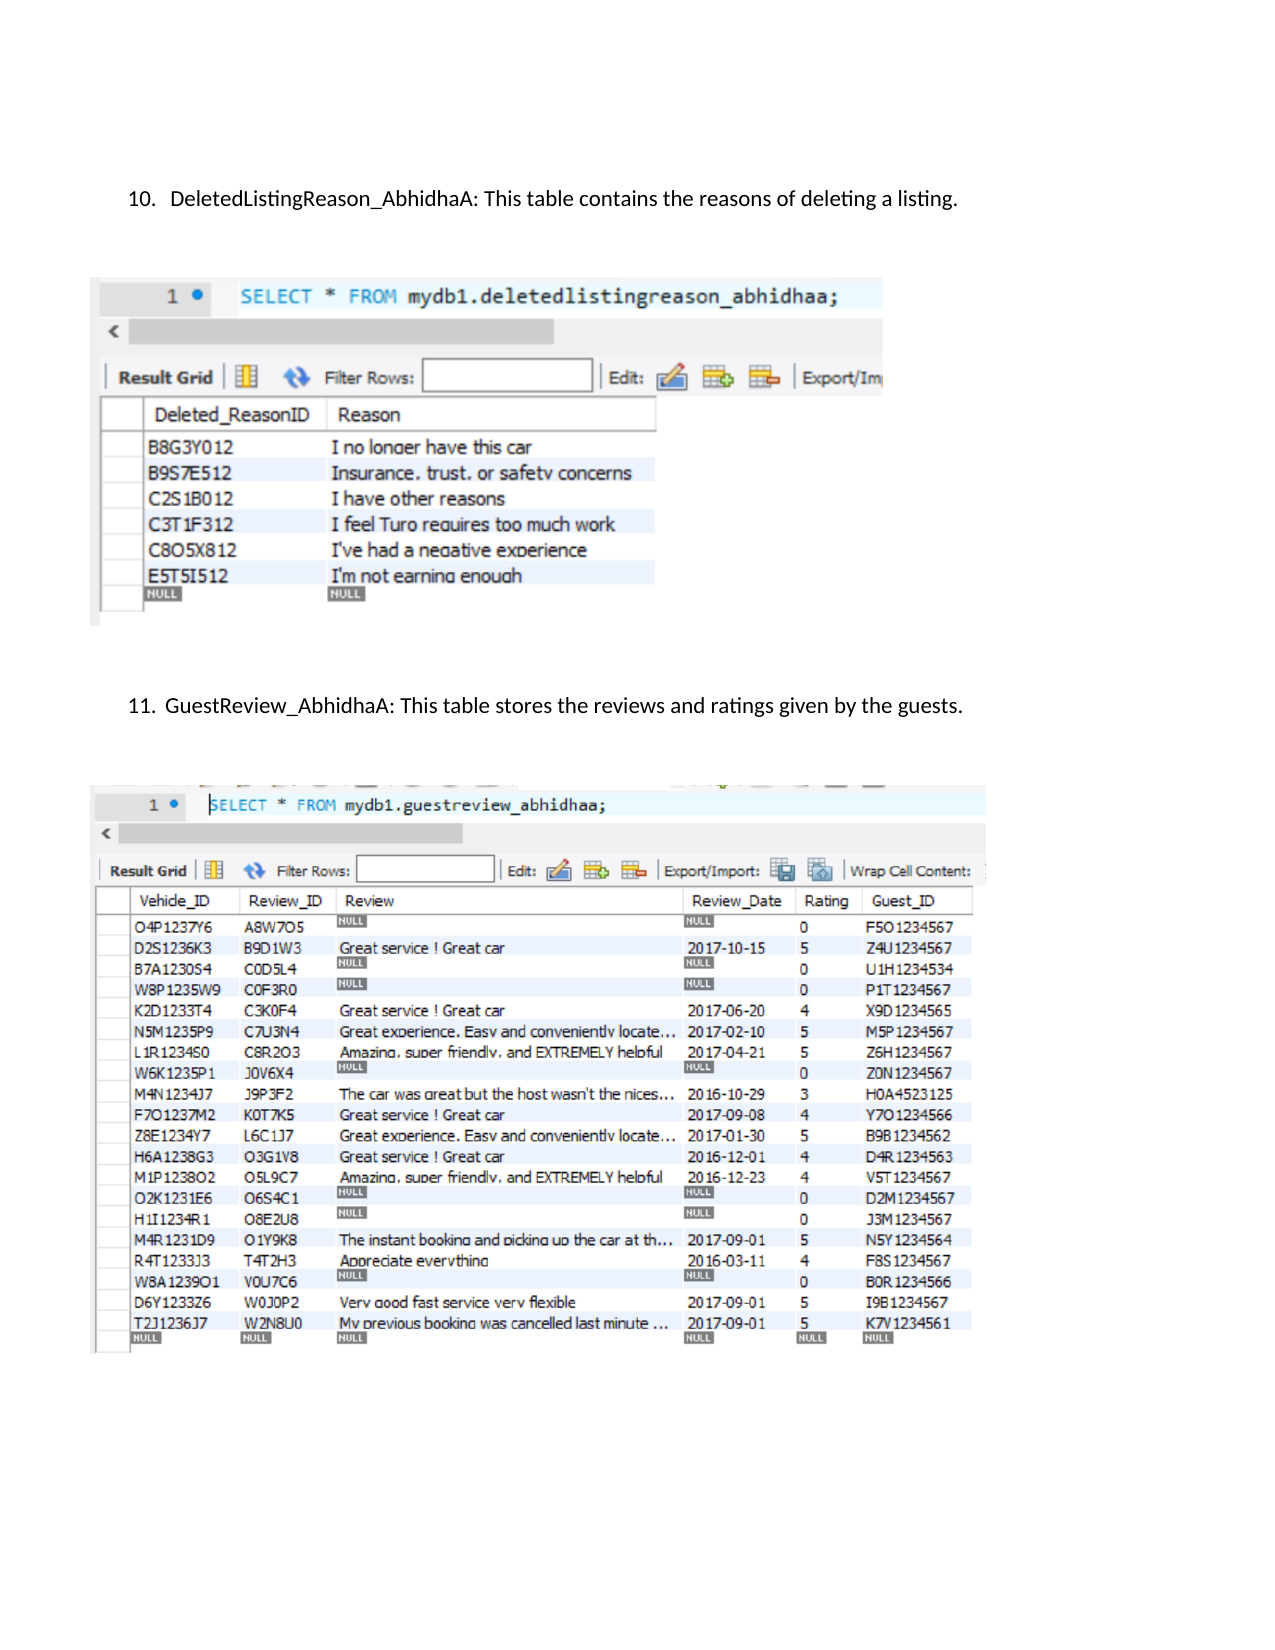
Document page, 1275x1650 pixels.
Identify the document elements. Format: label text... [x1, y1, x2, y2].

picture [90, 277, 883, 626]
picture [90, 785, 986, 1354]
list DeletedListingReason_AbhidhaA: This table contains the reasons of deleting a listing. [127, 184, 1185, 212]
list GuestReview_AbhidhaA: This table stores the reviews and ratings given by the guests. [127, 692, 1185, 719]
